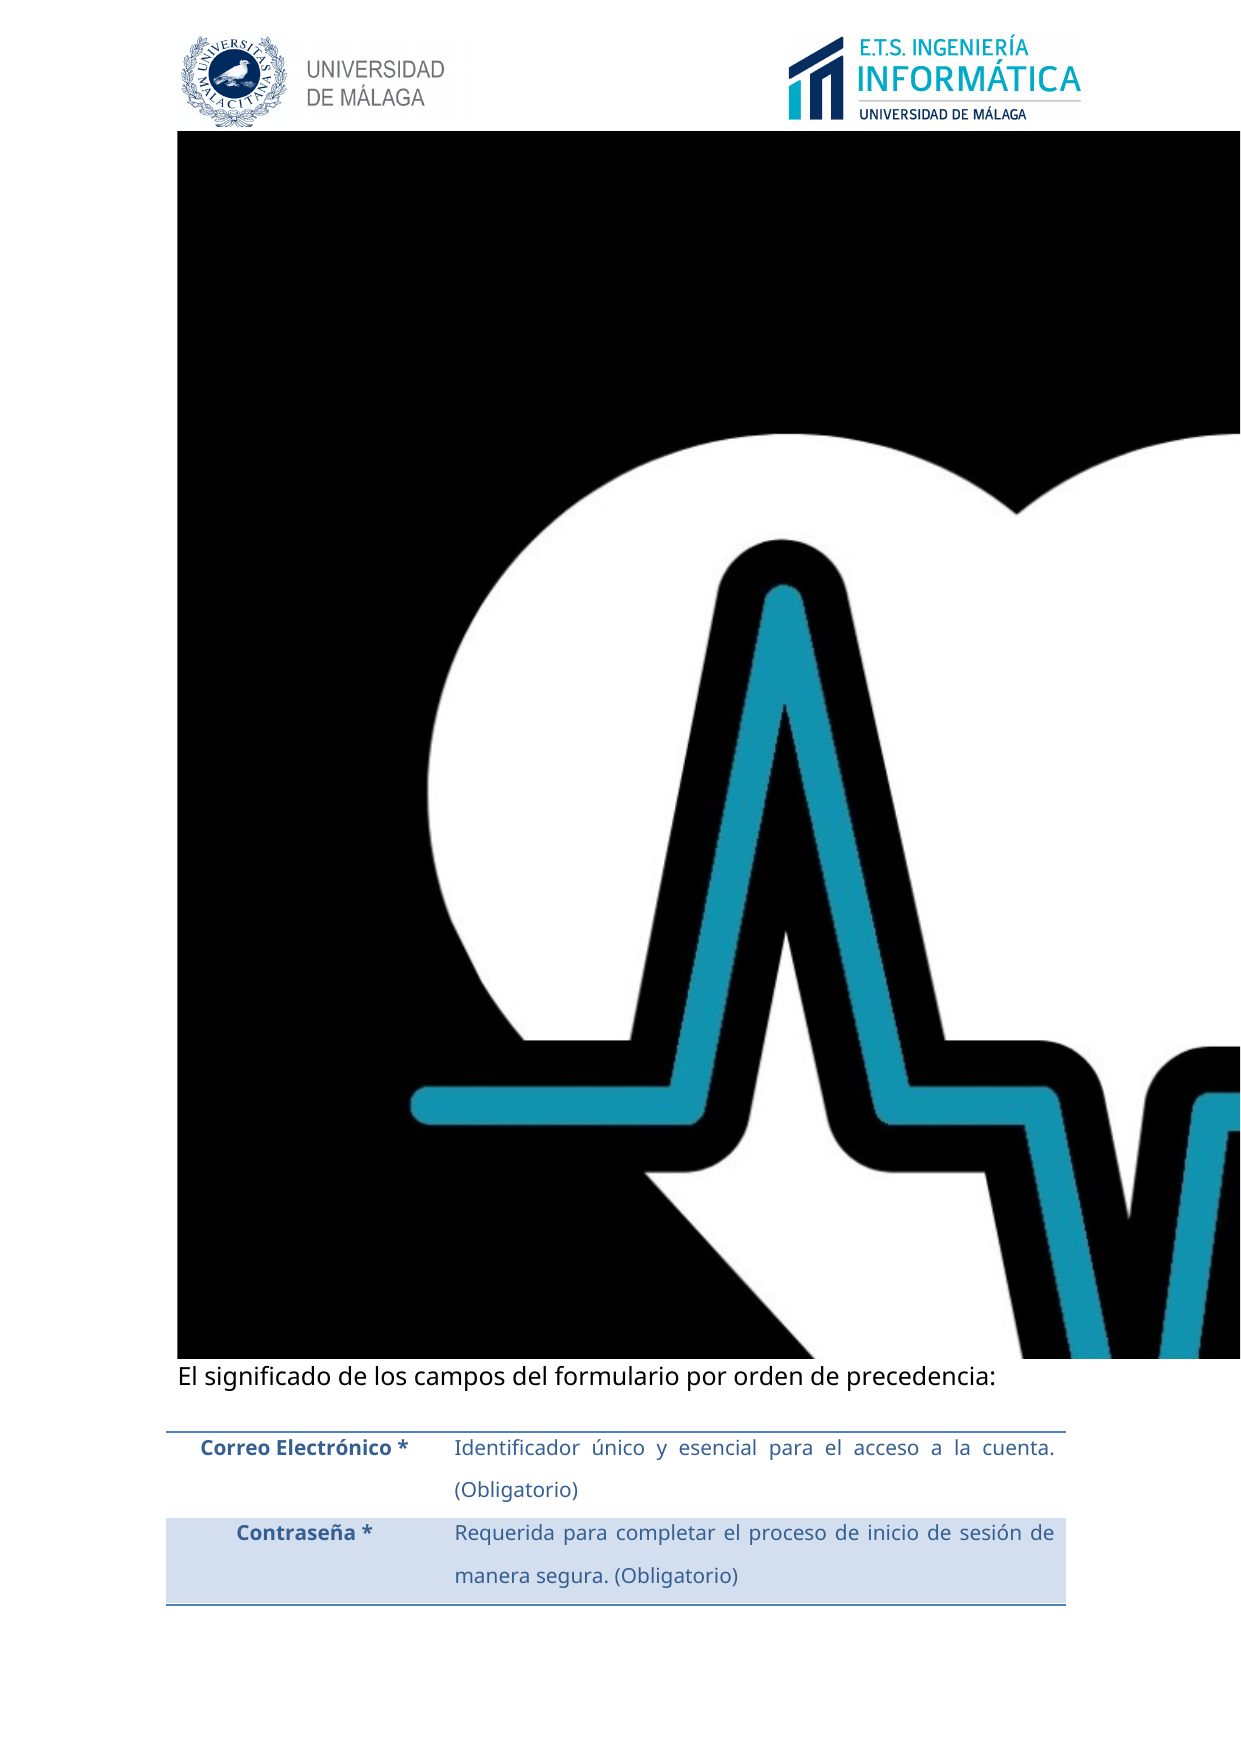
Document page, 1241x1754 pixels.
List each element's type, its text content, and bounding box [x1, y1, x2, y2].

text El significado de los campos del formulario por orden de precedencia: [177, 1359, 1063, 1393]
picture [180, 35, 477, 127]
picture [786, 34, 1083, 122]
table_header Correo Electrónico * [166, 1433, 443, 1518]
picture [177, 131, 1241, 1359]
table_cell Requerida para completar el proceso de inicio de sesión de manera segura. (Obligatorio) [443, 1518, 1066, 1603]
table_header Identificador único y esencial para el acceso a la cuenta. (Obligatorio) [443, 1433, 1066, 1518]
table_cell Contraseña * [166, 1518, 443, 1603]
